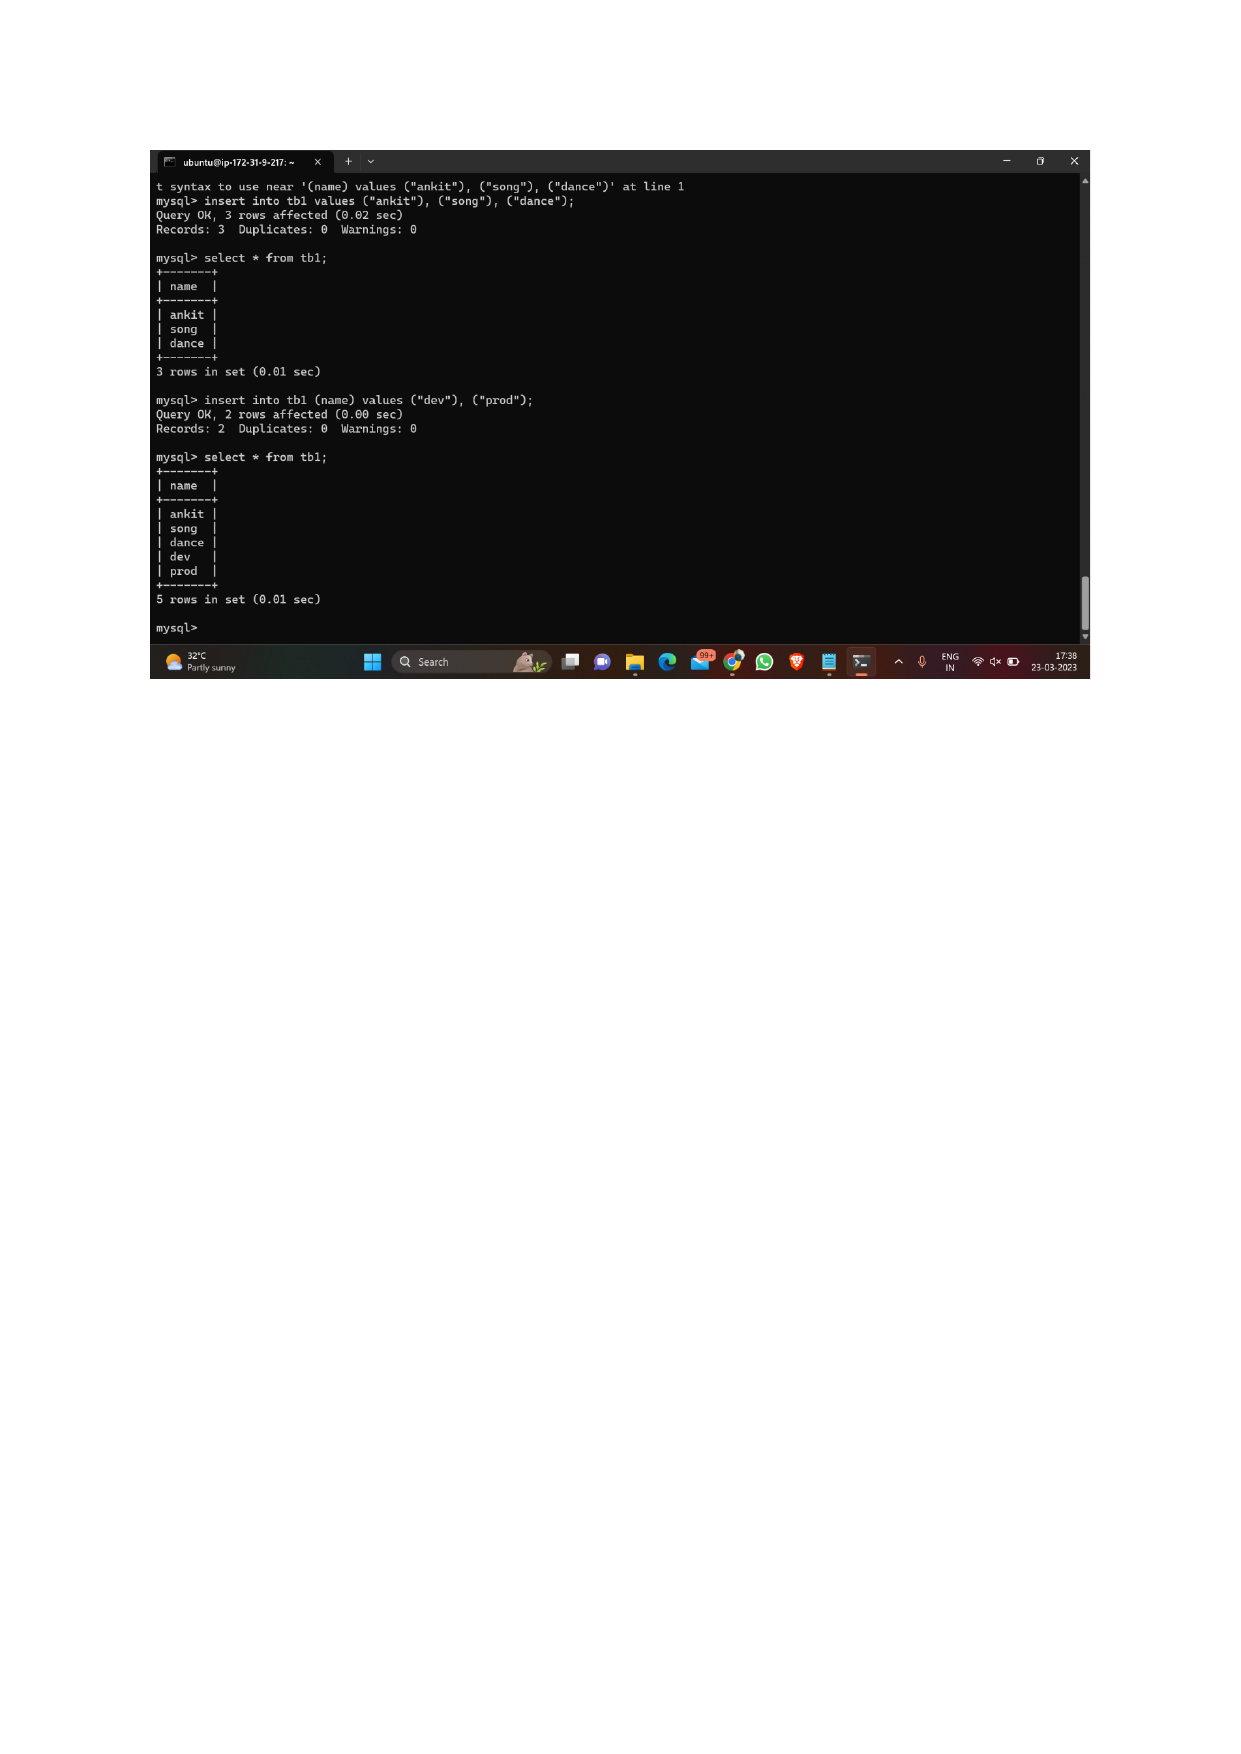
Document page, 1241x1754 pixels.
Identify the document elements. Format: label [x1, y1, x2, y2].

picture [150, 150, 1091, 679]
